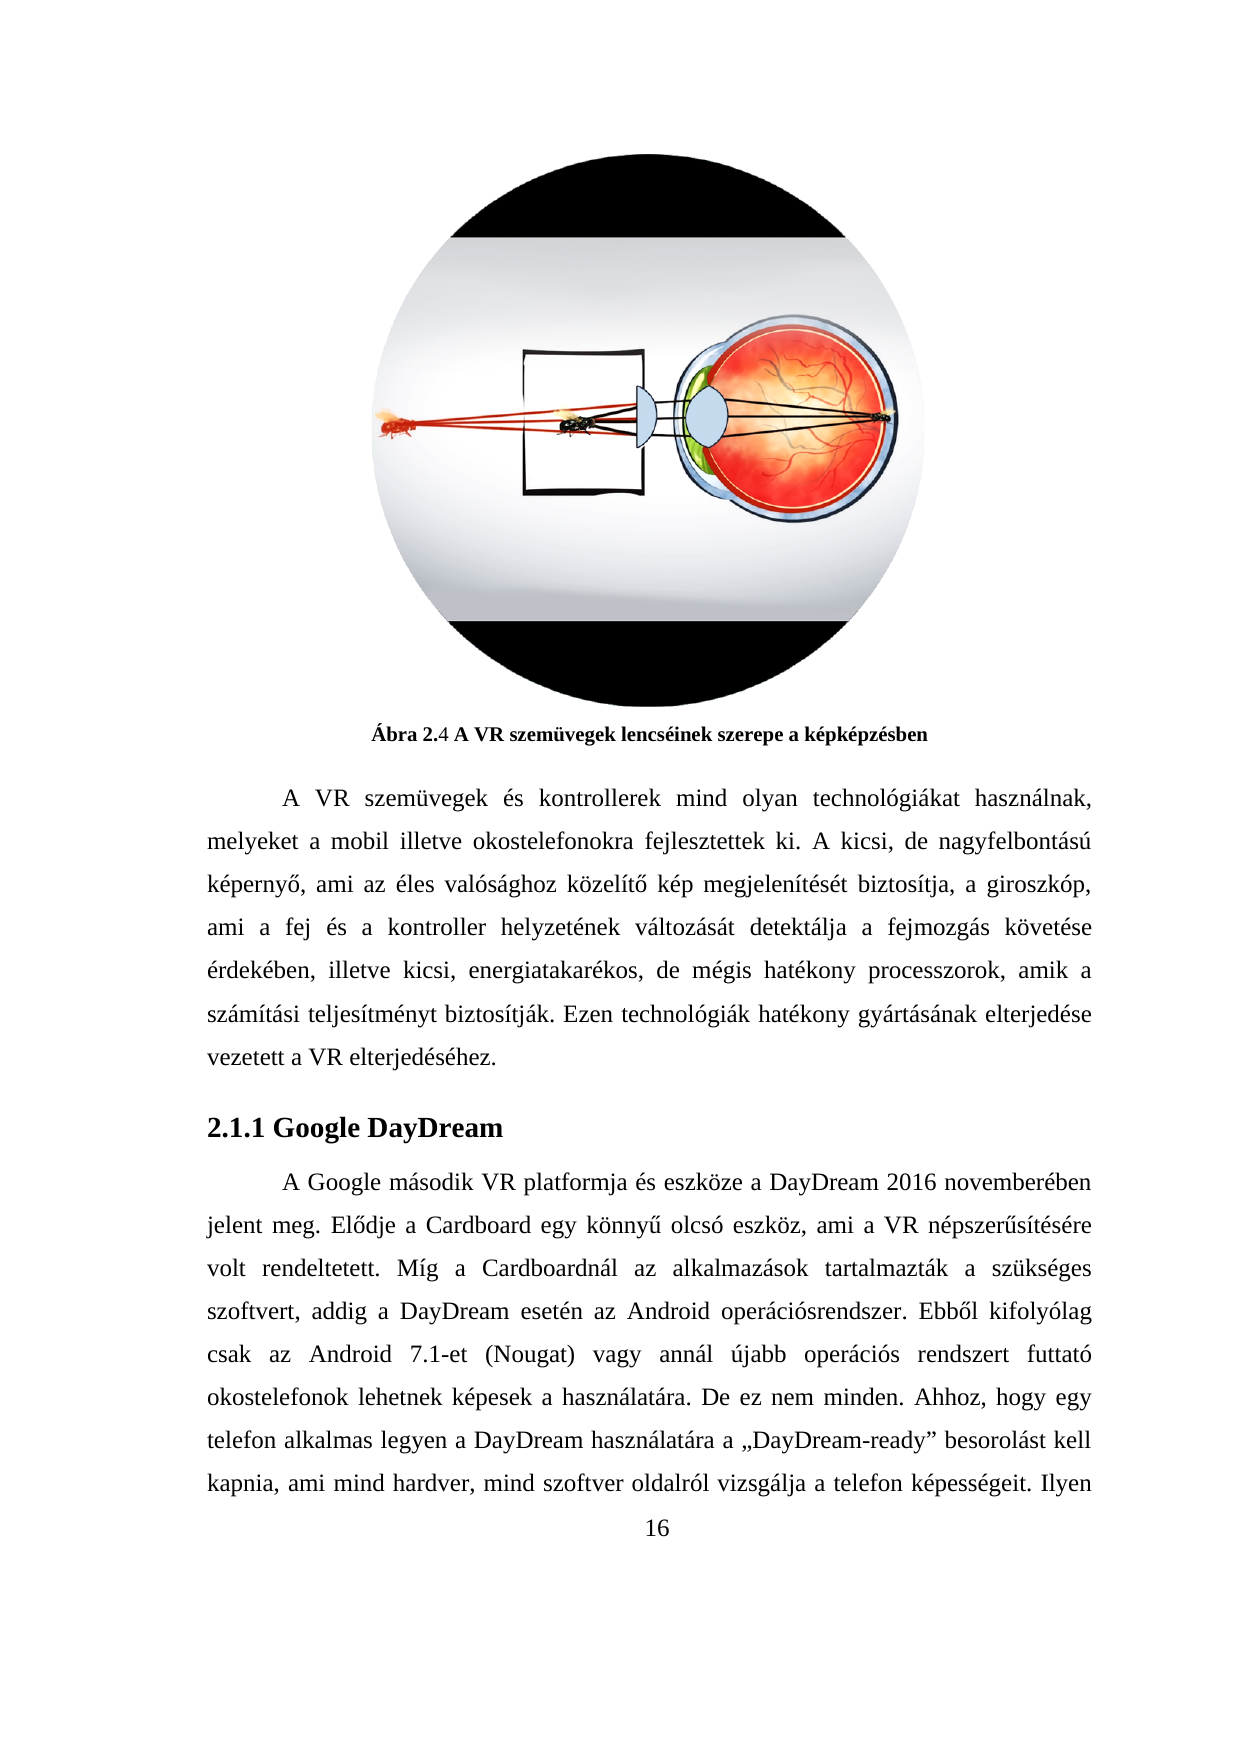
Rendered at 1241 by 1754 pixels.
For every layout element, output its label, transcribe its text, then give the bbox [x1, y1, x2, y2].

picture [365, 147, 934, 710]
subtitle Google DayDream [207, 1110, 1092, 1143]
text 2 [207, 722, 1092, 746]
text A VR szemüvegek és kontrollerek mind olyan technológiákat használnak, melyeket a mobil illetve okostelefonokra fejlesztettek ki. A kicsi, de nagyfelbontású képernyő, ami az éles valósághoz közelítő kép megjelenítését biztosítja, a giroszkóp, ami a fej és a kontroller helyzetének változását detektálja a fejmozgás követése érdekében, illetve kicsi, energiatakarékos, de mégis hatékony processzorok, amik a számítási teljesítményt biztosítják. Ezen technológiák hatékony gyártásának elterjedése vezetett a VR elterjedéséhez. [207, 783, 1092, 1071]
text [207, 1167, 1092, 1497]
